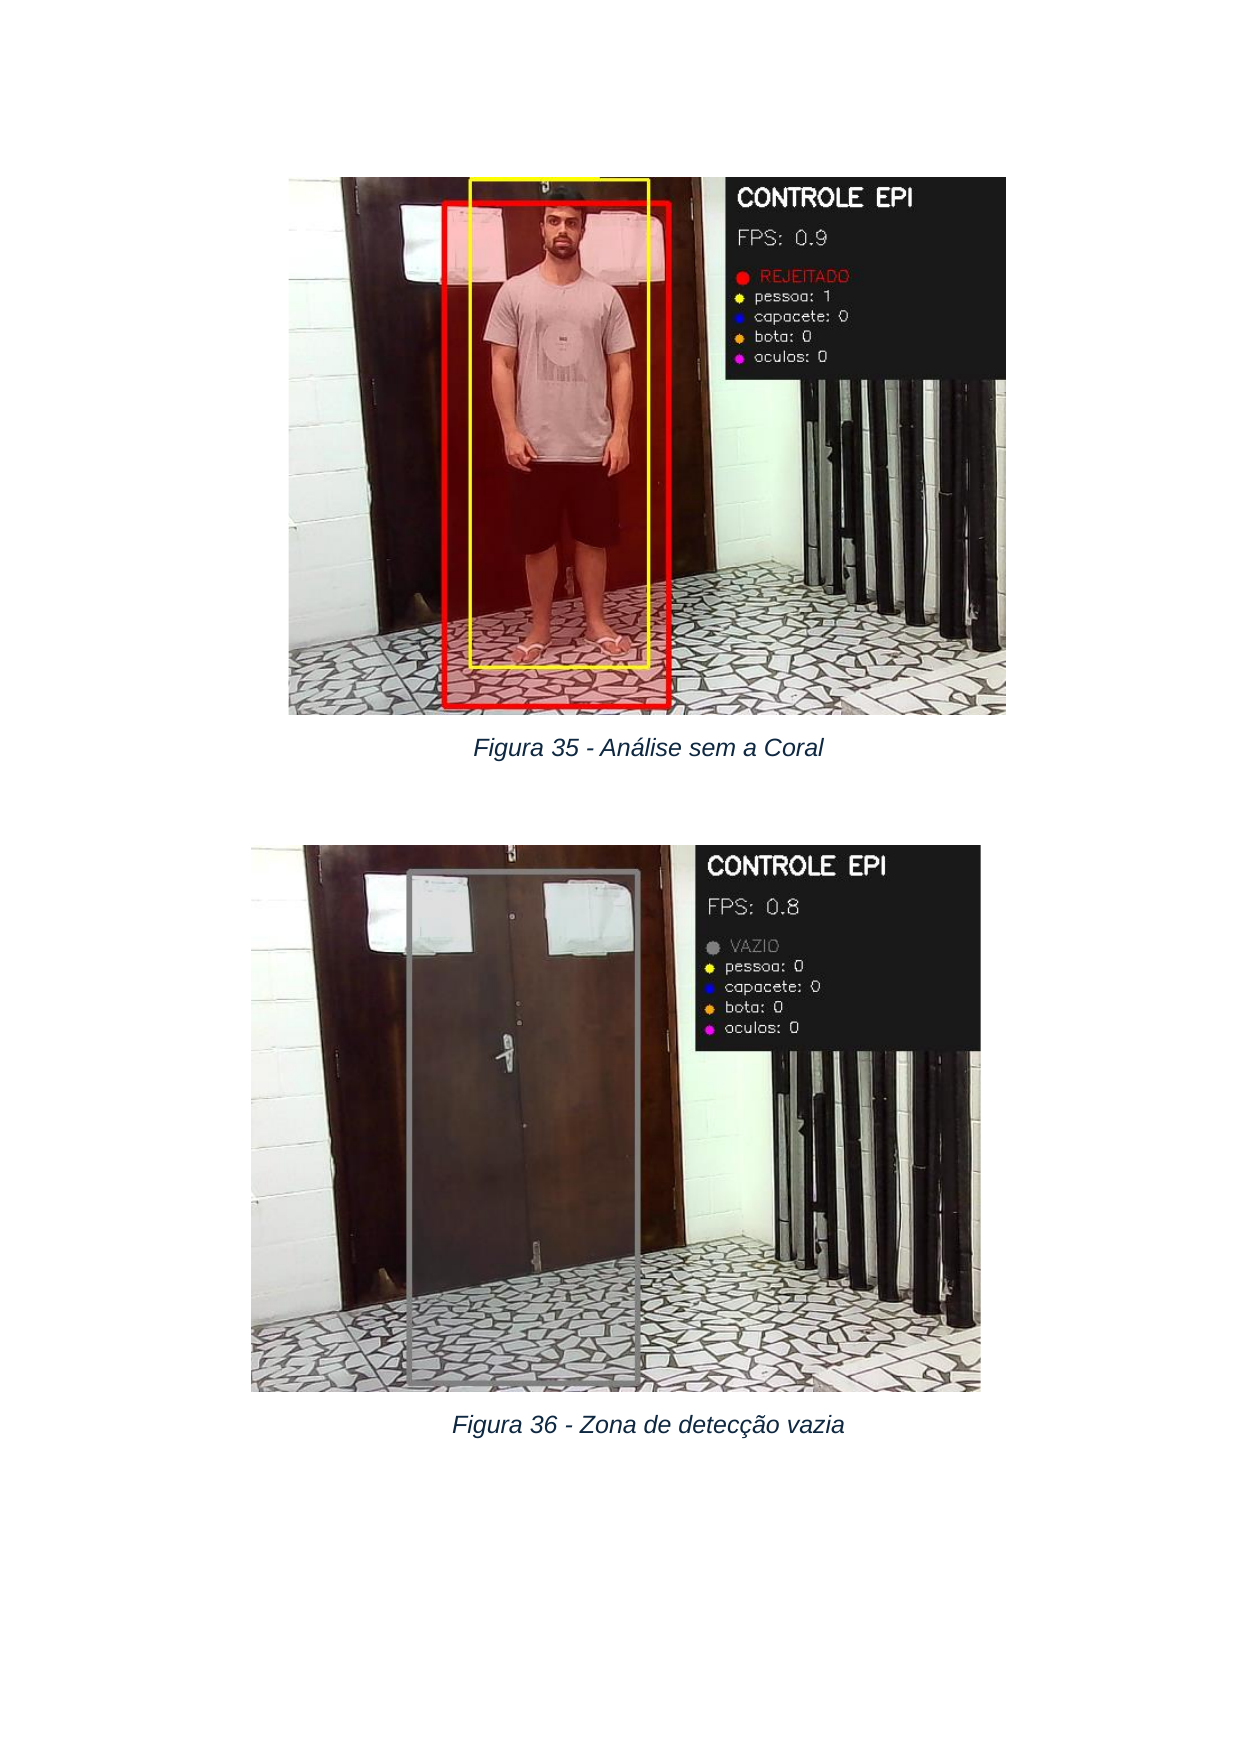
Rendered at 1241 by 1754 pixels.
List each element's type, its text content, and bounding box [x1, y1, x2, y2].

picture [251, 845, 981, 1392]
picture [288, 177, 1006, 715]
